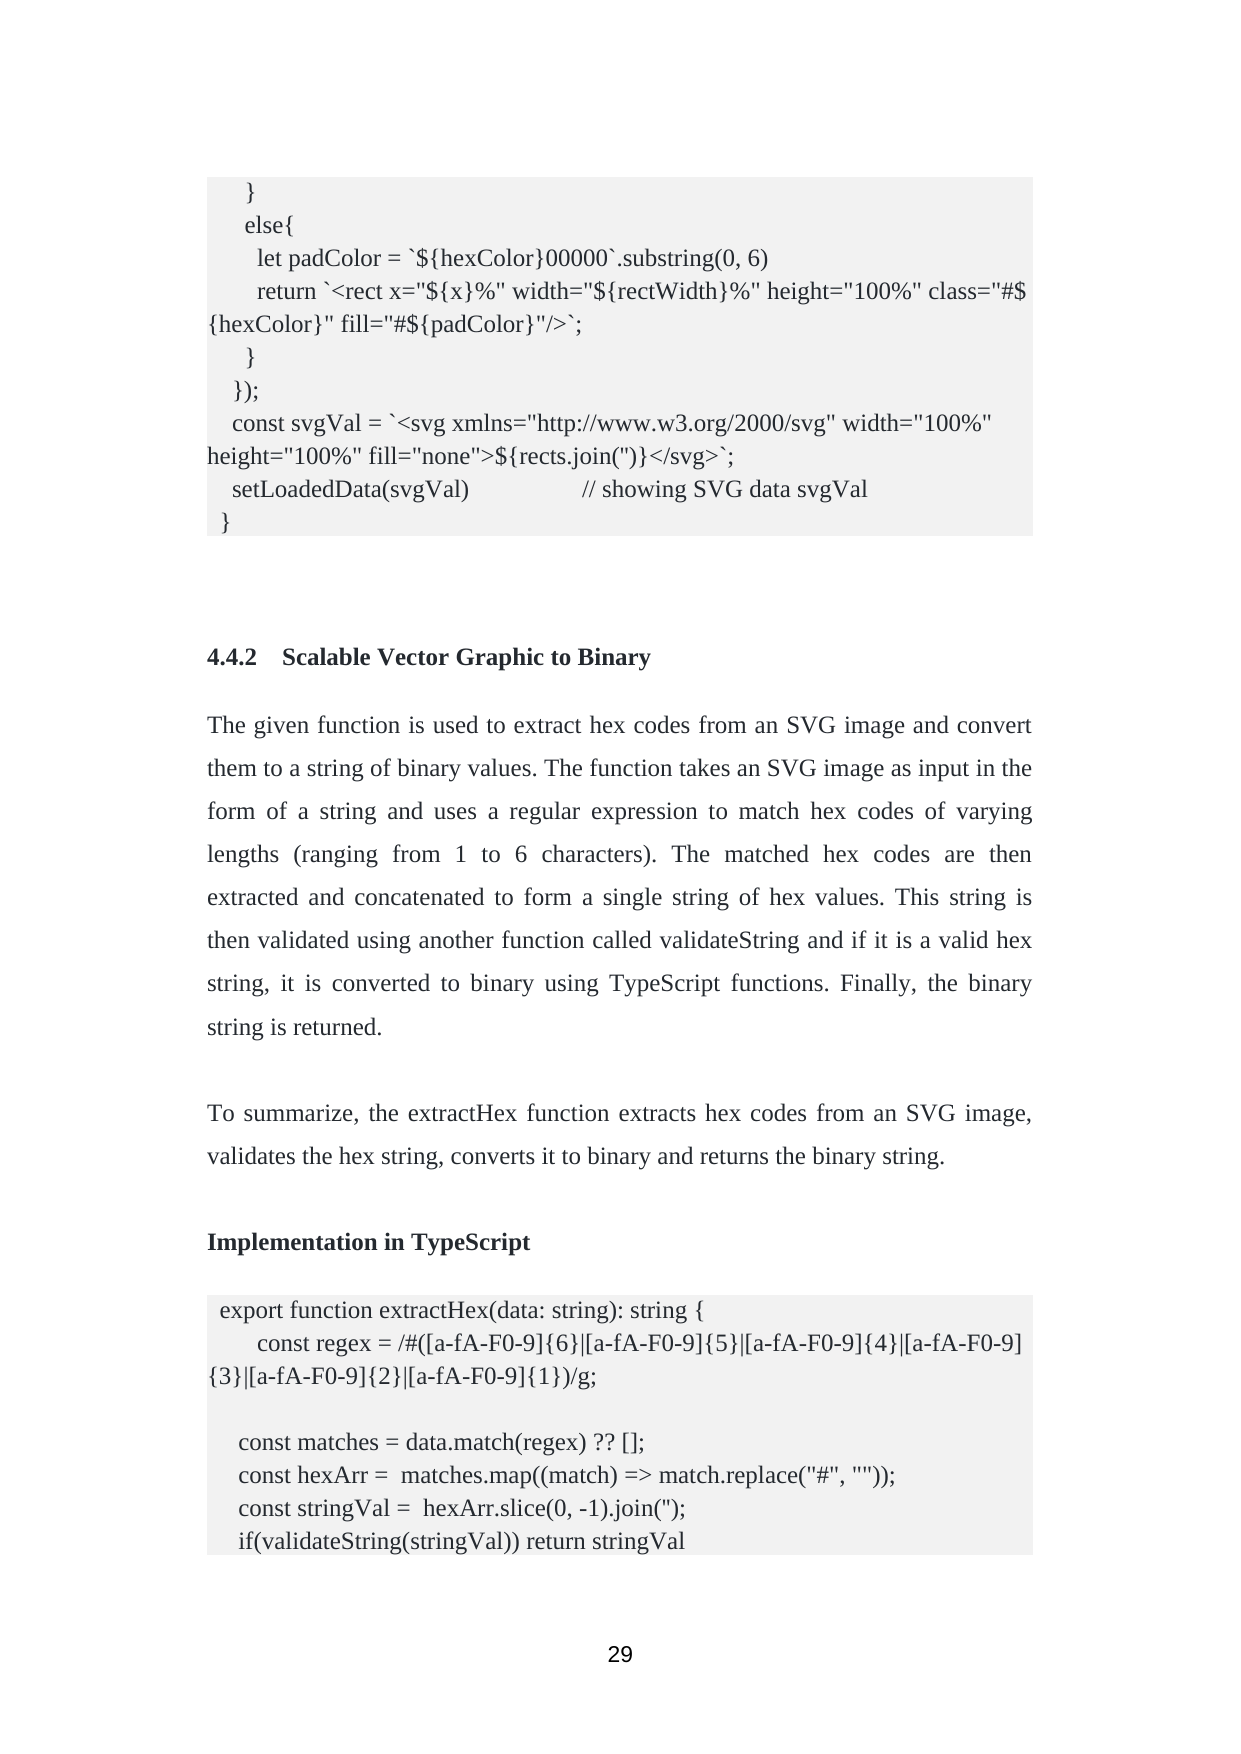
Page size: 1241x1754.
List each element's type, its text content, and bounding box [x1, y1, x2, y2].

text To summarize, the extractHex function extracts hex codes from an SVG image, validates the hex string, converts it to binary and returns the binary string. [207, 1098, 1033, 1170]
text Implementation in TypeScript [207, 1227, 1033, 1256]
text 4.4.2 Scalable Vector Graphic to Binary [207, 642, 1033, 670]
text The given function is used to extract hex codes from an SVG image and convert them to a string of binary values. The function takes an SVG image as input in the form of a string and uses a regular expression to match hex codes of varying lengths (ranging from 1 to 6 characters). The matched hex codes are then extracted and concatenated to form a single string of hex values. This string is then validated using another function called validateString and if it is a valid hex string, it is converted to binary using TypeScript functions. Finally, the binary string is returned. [207, 710, 1033, 1040]
text export function extractHex(data: string): string { [207, 1295, 1033, 1324]
text let padColor = `${hexColor}00000`.substring(0, 6) [207, 243, 1033, 272]
text const hexArr = matches.map((match) => match.replace("#", "")); [207, 1460, 1033, 1489]
text const regex = /#([a-fA-F0-9]{6}|[a-fA-F0-9]{5}|[a-fA-F0-9]{4}|[a-fA-F0-9]{3}|[a-fA-F0-9]{2}|[a-fA-F0-9]{1})/g; [207, 1328, 1033, 1390]
text const stringVal = hexArr.slice(0, -1).join(''); [207, 1493, 1033, 1522]
text } [207, 177, 1033, 206]
text const svgVal = `<svg xmlns="http://www.w3.org/2000/svg" width="100%" height="100%" fill="none">${rects.join('')}</svg>`; [207, 408, 1033, 470]
text } [207, 342, 1033, 371]
text }); [207, 375, 1033, 404]
text setLoadedData(svgVal) // showing SVG data svgVal [207, 474, 1033, 503]
text if(validateString(stringVal)) return stringVal [207, 1526, 1033, 1555]
text else{ [207, 210, 1033, 239]
text } [207, 507, 1033, 536]
text return `<rect x="${x}%" width="${rectWidth}%" height="100%" class="#${hexColor}" fill="#${padColor}"/>`; [207, 276, 1033, 338]
text const matches = data.match(regex) ?? []; [207, 1427, 1033, 1456]
